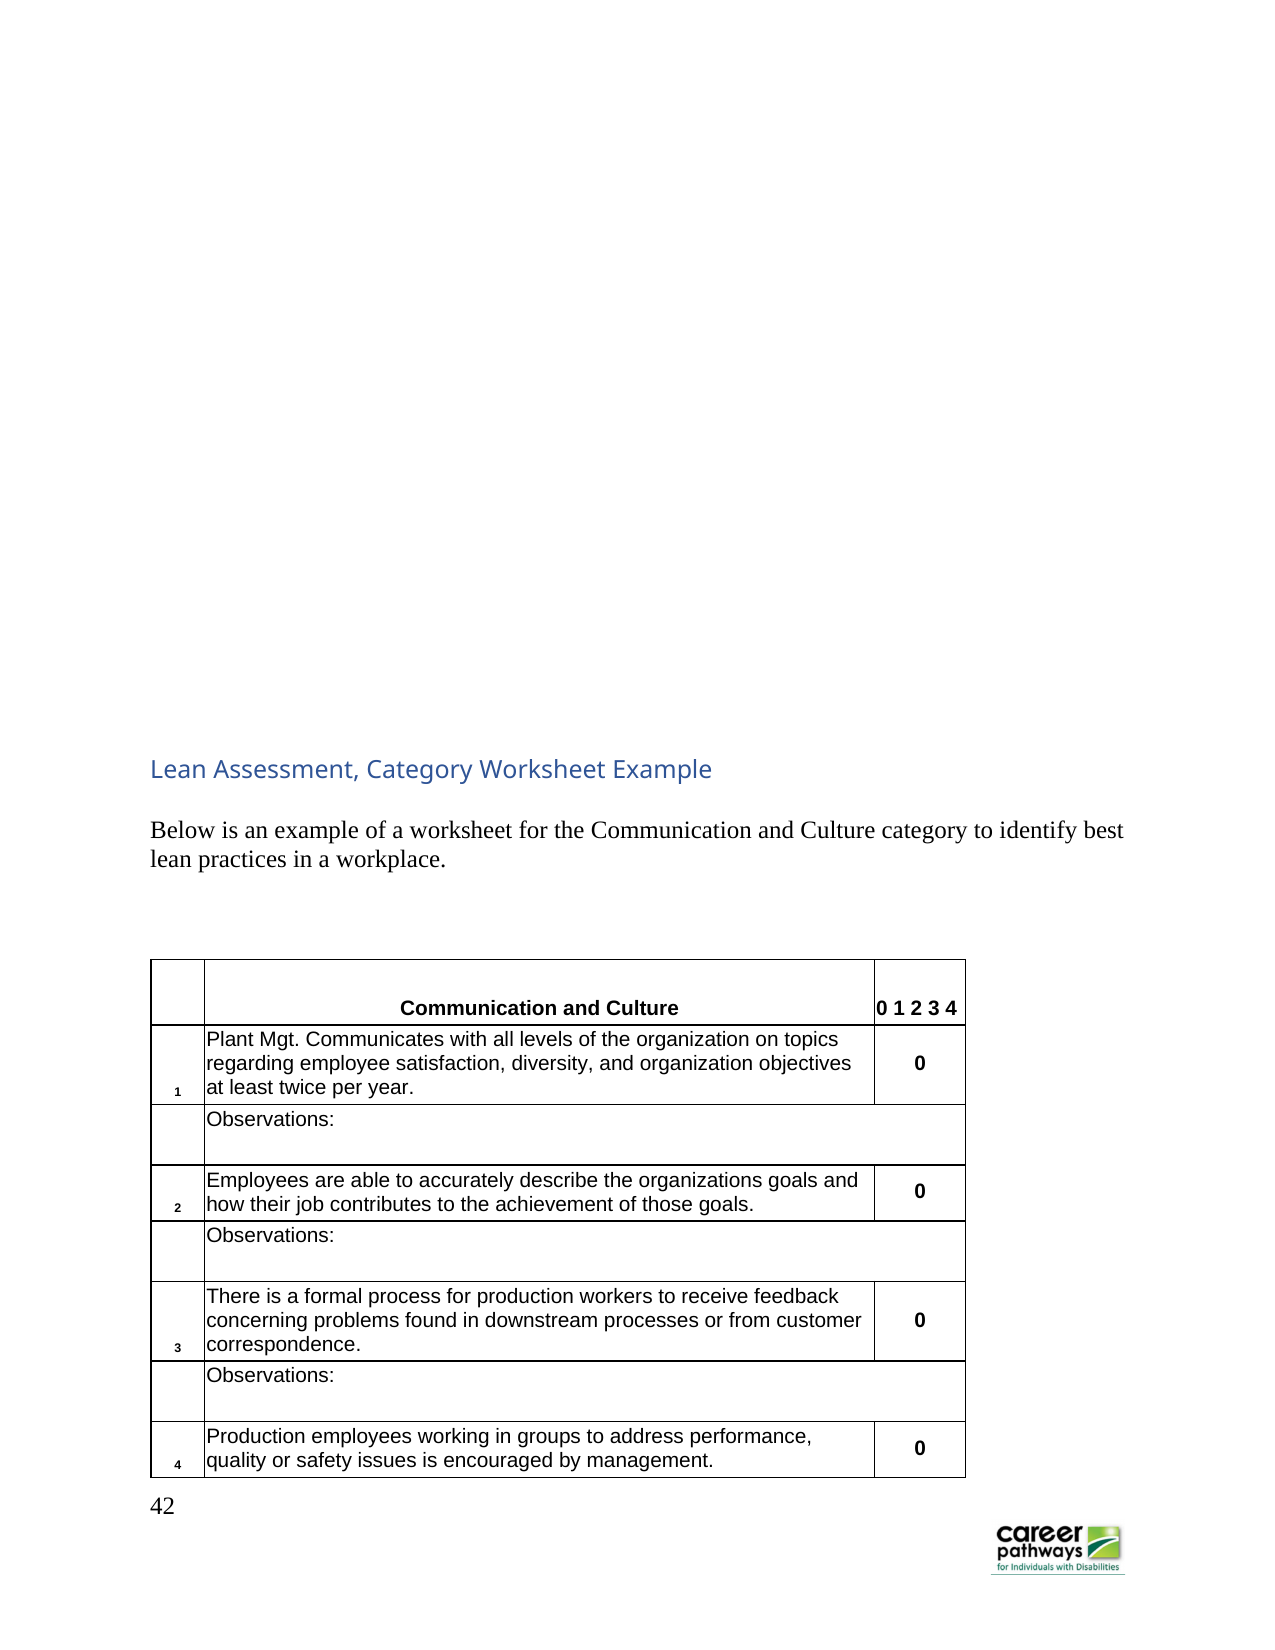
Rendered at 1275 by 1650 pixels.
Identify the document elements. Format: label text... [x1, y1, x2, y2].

table_cell 1 [152, 1026, 204, 1104]
table_header Communication and Culture [205, 960, 874, 1024]
table_cell [152, 1222, 204, 1281]
table_header 0 1 2 3 4 [875, 960, 965, 1024]
table_cell Observations: [205, 1362, 965, 1421]
table_cell 3 [152, 1282, 204, 1360]
table_cell Observations: [205, 1222, 965, 1281]
table_cell [152, 1105, 204, 1164]
table_cell 0 [875, 1166, 965, 1220]
picture [990, 1519, 1125, 1575]
table_header [152, 960, 204, 1024]
table_cell 2 [152, 1166, 204, 1220]
table_cell Observations: [205, 1105, 965, 1164]
table_cell [152, 1362, 204, 1421]
table_cell Employees are able to accurately describe the organizations goals and how their job contributes to the achievement of those goals. [205, 1166, 874, 1220]
table_cell 0 [875, 1422, 965, 1476]
table_cell There is a formal process for production workers to receive feedback concerning problems found in downstream processes or from customer correspondence. [205, 1282, 874, 1360]
table_cell 0 [875, 1282, 965, 1360]
text Below is an example of a worksheet for the Communication and Culture category to identify best lean practices in a workplace. [150, 815, 1125, 872]
table_cell 0 [875, 1026, 965, 1104]
subtitle Lean Assessment, Category Worksheet Example [150, 752, 1125, 786]
table_cell Plant Mgt. Communicates with all levels of the organization on topics regarding employee satisfaction, diversity, and organization objectives at least twice per year. [205, 1026, 874, 1104]
table_cell 4 [152, 1422, 204, 1476]
table_cell Production employees working in groups to address performance, quality or safety issues is encouraged by management. [205, 1422, 874, 1476]
